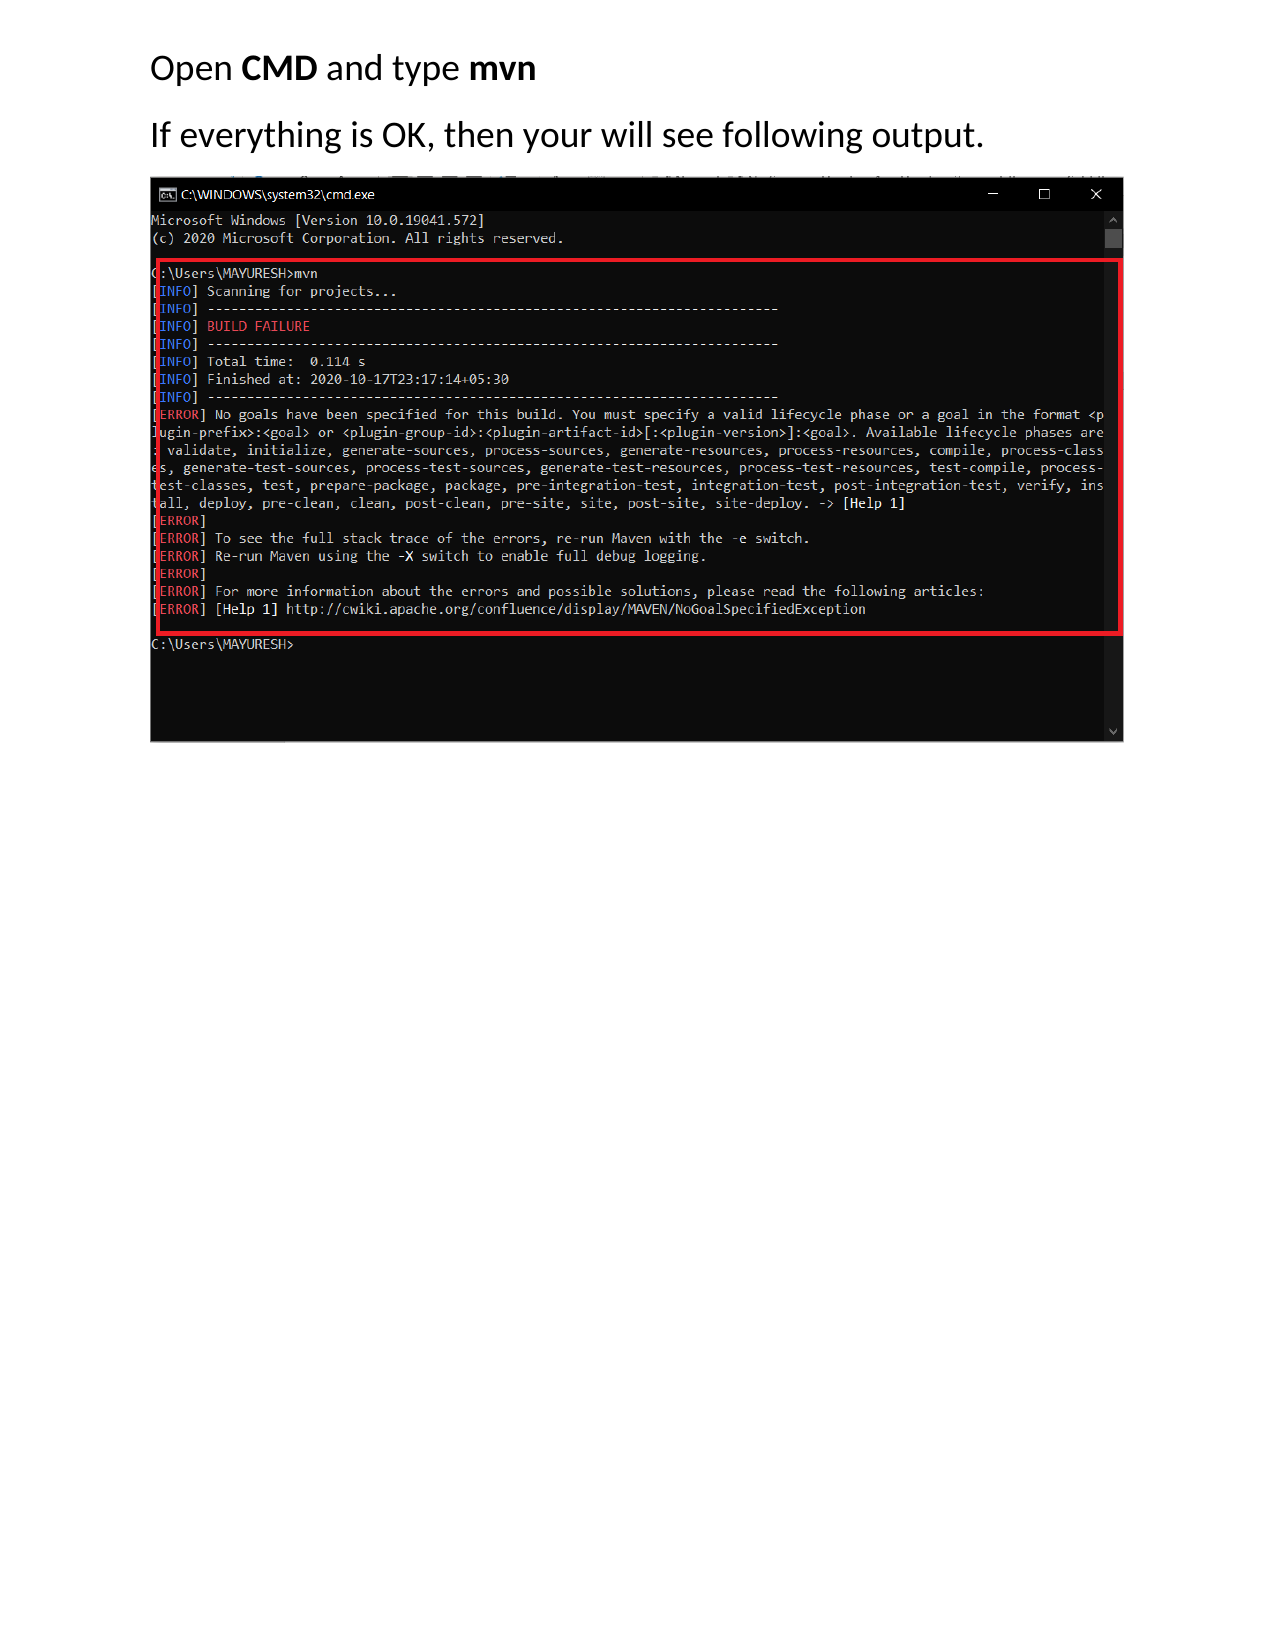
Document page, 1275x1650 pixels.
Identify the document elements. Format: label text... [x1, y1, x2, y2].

text If everything is OK, then your will see following output. [150, 111, 1125, 156]
text Open CMD and type mvn [150, 44, 1125, 90]
picture [150, 176, 1124, 743]
